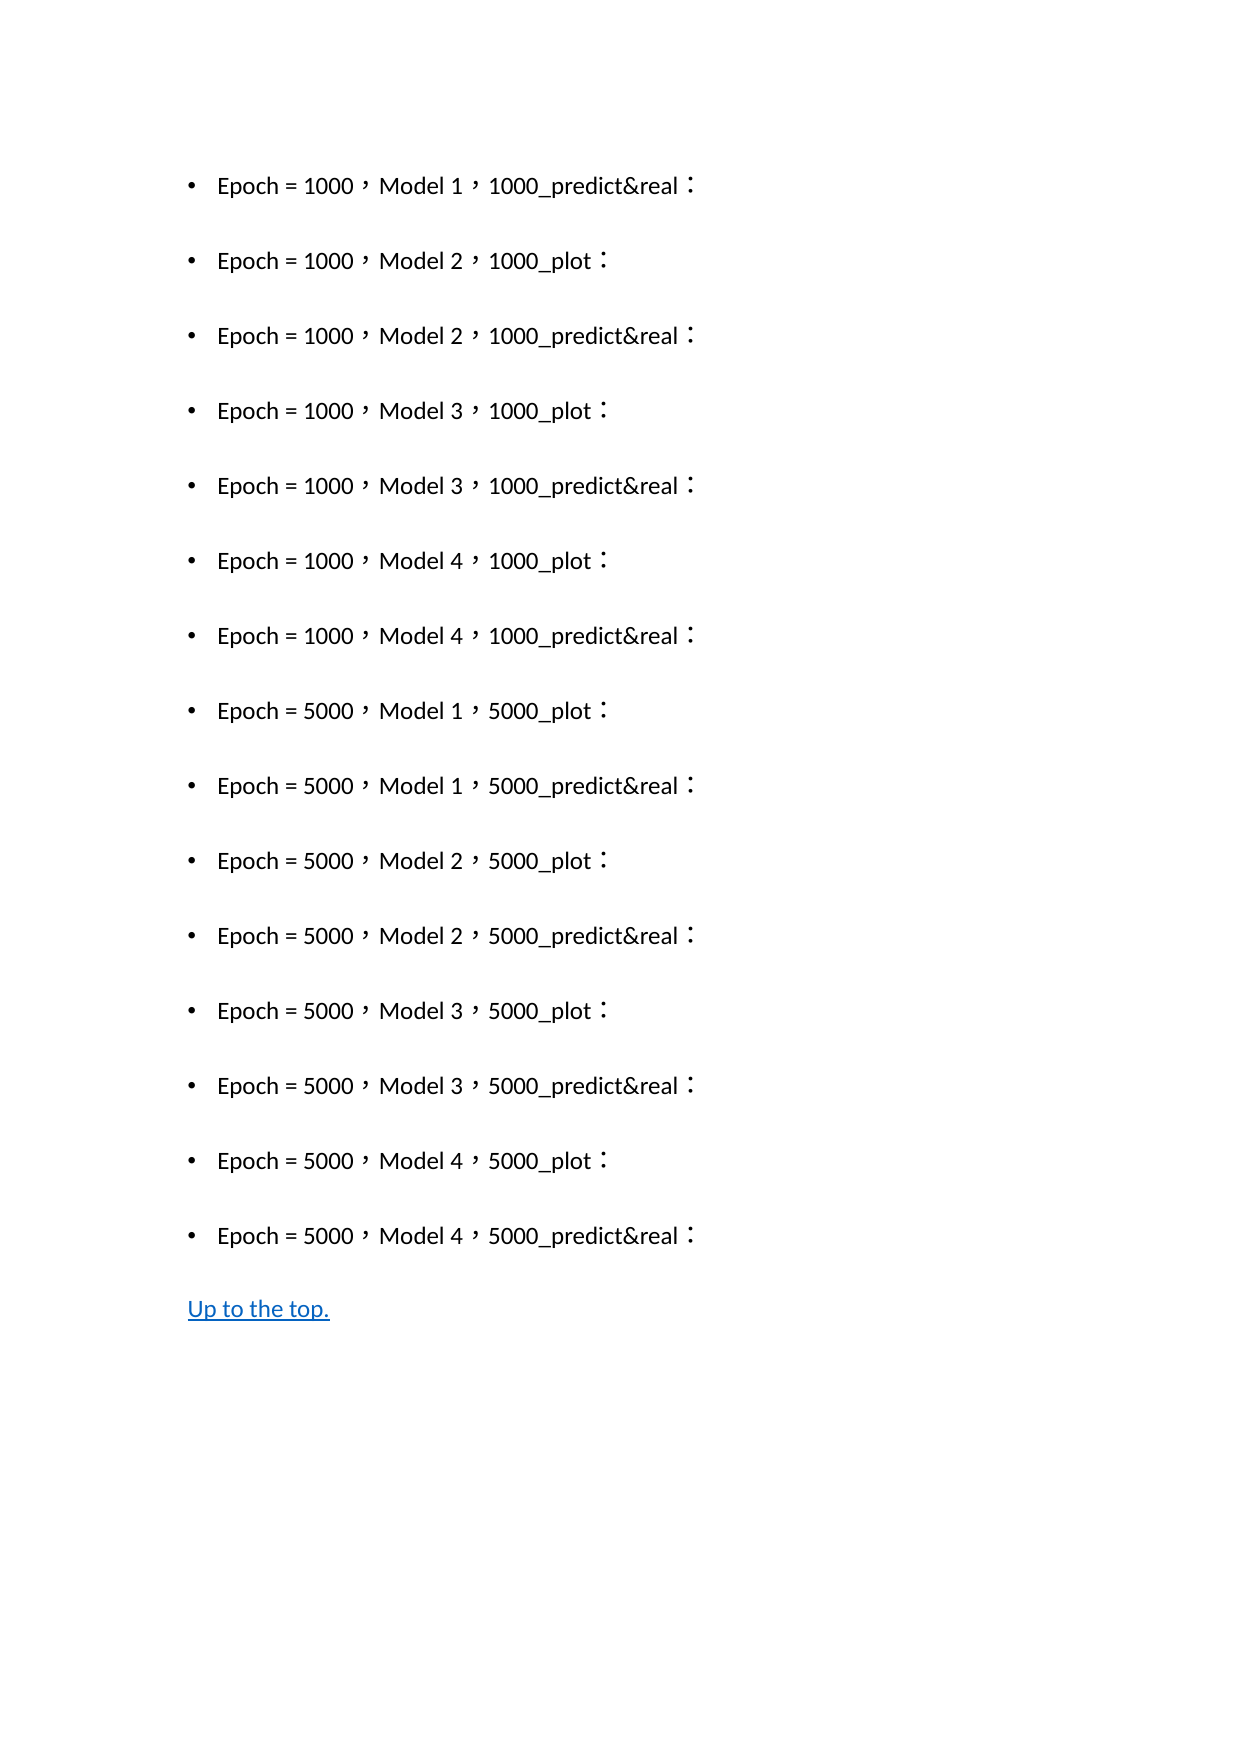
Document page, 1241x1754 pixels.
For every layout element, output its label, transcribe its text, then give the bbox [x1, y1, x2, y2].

list Epoch = 5000，Model 3，5000_plot： [187, 989, 1053, 1027]
list Epoch = 5000，Model 3，5000_predict&real： [187, 1064, 1053, 1102]
list Epoch = 5000，Model 4，5000_predict&real： [187, 1214, 1053, 1252]
list Epoch = 1000，Model 2，1000_plot： [187, 239, 1053, 277]
list Epoch = 5000，Model 1，5000_predict&real： [187, 764, 1053, 802]
list Epoch = 1000，Model 4，1000_predict&real： [187, 614, 1053, 652]
list Epoch = 5000，Model 1，5000_plot： [187, 689, 1053, 727]
list Epoch = 5000，Model 2，5000_predict&real： [187, 914, 1053, 952]
list Epoch = 1000，Model 3，1000_predict&real： [187, 464, 1053, 502]
list Epoch = 5000，Model 2，5000_plot： [187, 839, 1053, 877]
list Epoch = 5000，Model 4，5000_plot： [187, 1139, 1053, 1177]
list Epoch = 1000，Model 3，1000_plot： [187, 389, 1053, 427]
list Epoch = 1000，Model 4，1000_plot： [187, 539, 1053, 577]
text Up to the top. [187, 1289, 1053, 1327]
list Epoch = 1000，Model 2，1000_predict&real： [187, 314, 1053, 352]
list Epoch = 1000，Model 1，1000_predict&real： [187, 164, 1053, 202]
